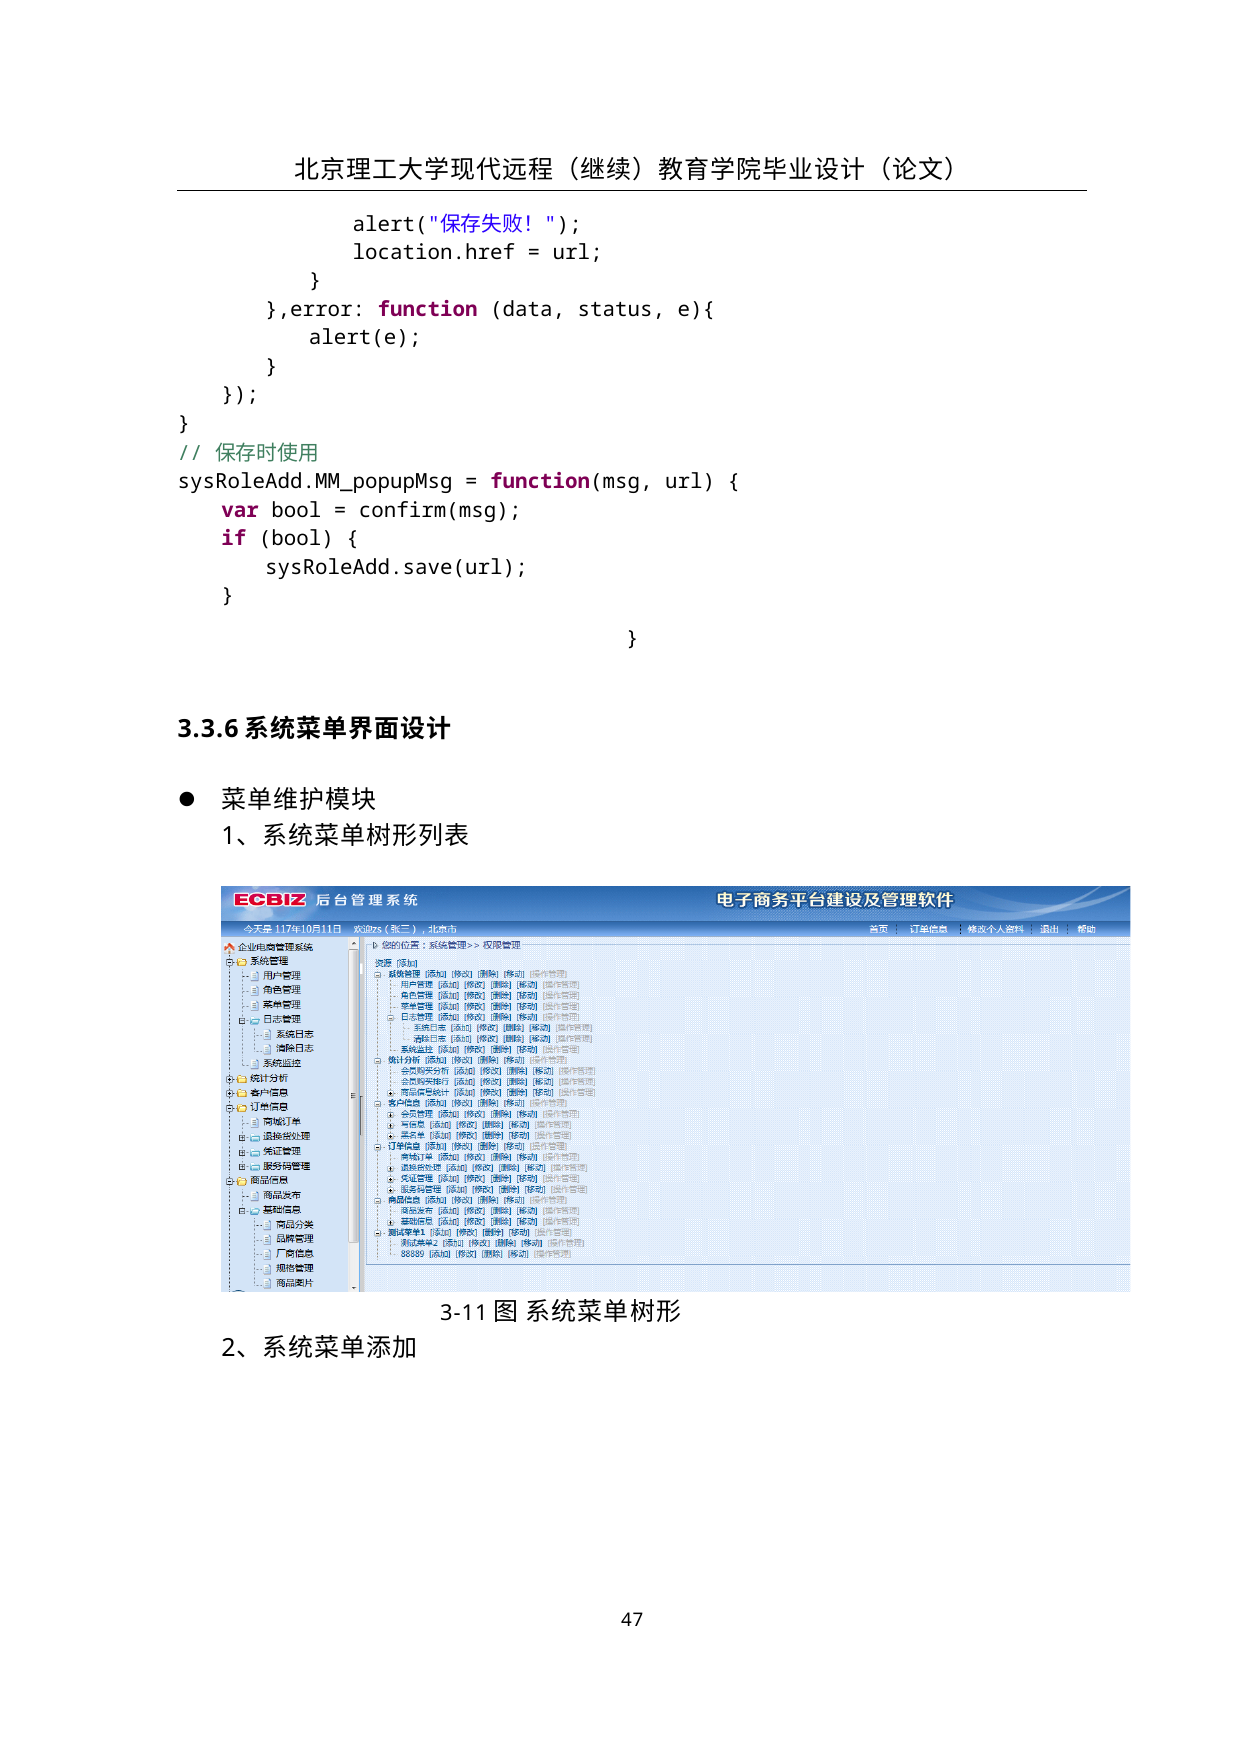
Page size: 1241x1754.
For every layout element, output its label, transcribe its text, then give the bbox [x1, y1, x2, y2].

text },error: function (data, status, e){ [177, 294, 1087, 322]
text } [177, 351, 1087, 379]
list 菜单维护模块 [177, 779, 1087, 816]
text sysRoleAdd.MM_popupMsg = function(msg, url) { [177, 466, 1087, 495]
text // 保存时使用 [177, 436, 1087, 466]
text location.href = url; [177, 237, 1087, 266]
text } [177, 266, 1087, 294]
text alert(e); [177, 322, 1087, 351]
text }); [177, 379, 1087, 408]
text } [177, 580, 1087, 609]
text var bool = confirm(msg); [177, 495, 1087, 523]
text sysRoleAdd.save(url); [177, 552, 1087, 580]
text 1、系统菜单树形列表 [221, 816, 1087, 852]
text if (bool) { [177, 523, 1087, 552]
picture [221, 886, 1131, 1292]
text alert("保存失败！"); [177, 207, 1087, 237]
text } [177, 609, 1087, 654]
text 2、系统菜单添加 [221, 1327, 1087, 1364]
text } [177, 408, 1087, 436]
text 3-11图 系统菜单树形 [221, 1292, 1087, 1327]
